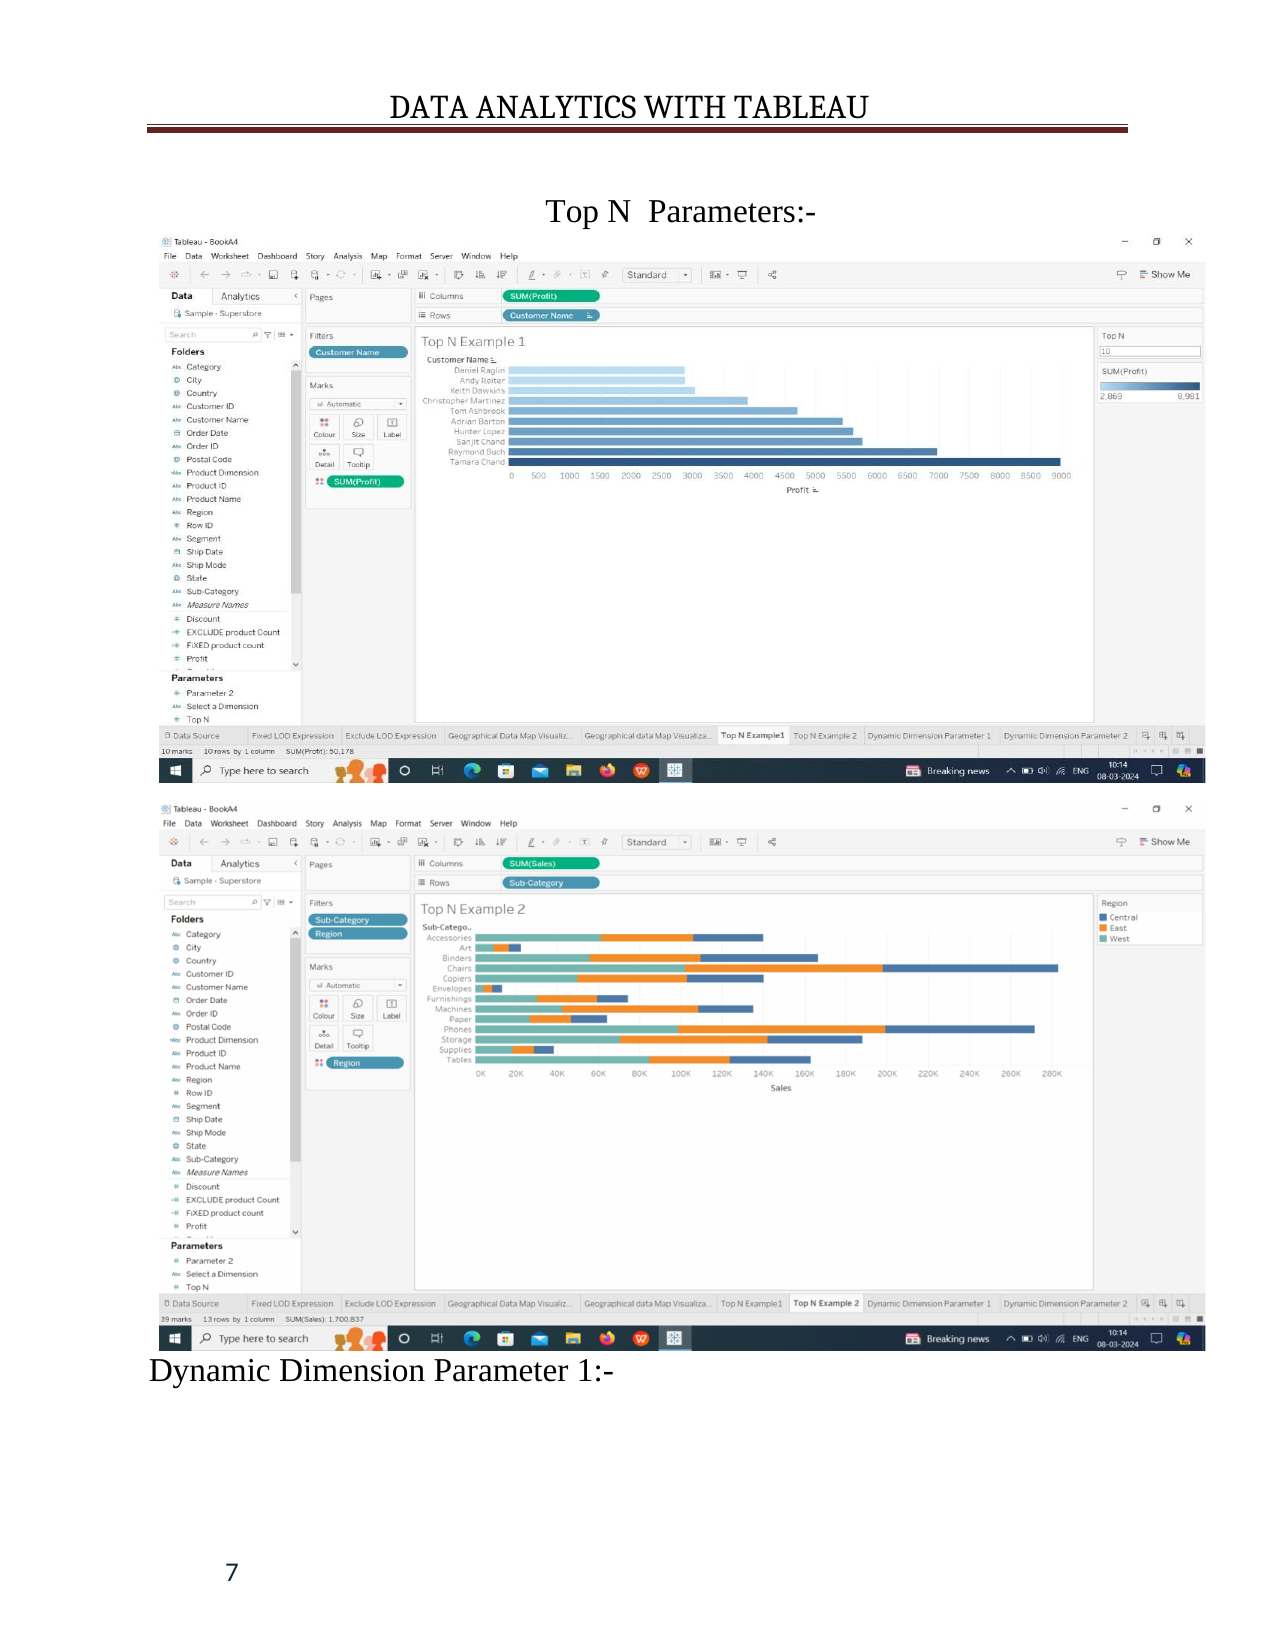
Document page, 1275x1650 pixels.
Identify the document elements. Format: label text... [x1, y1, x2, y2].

text Dynamic Dimension Parameter 1:- [148, 1350, 1213, 1388]
picture [158, 801, 1206, 1351]
text Top N Parameters:- [150, 191, 1211, 229]
picture [159, 234, 1206, 783]
